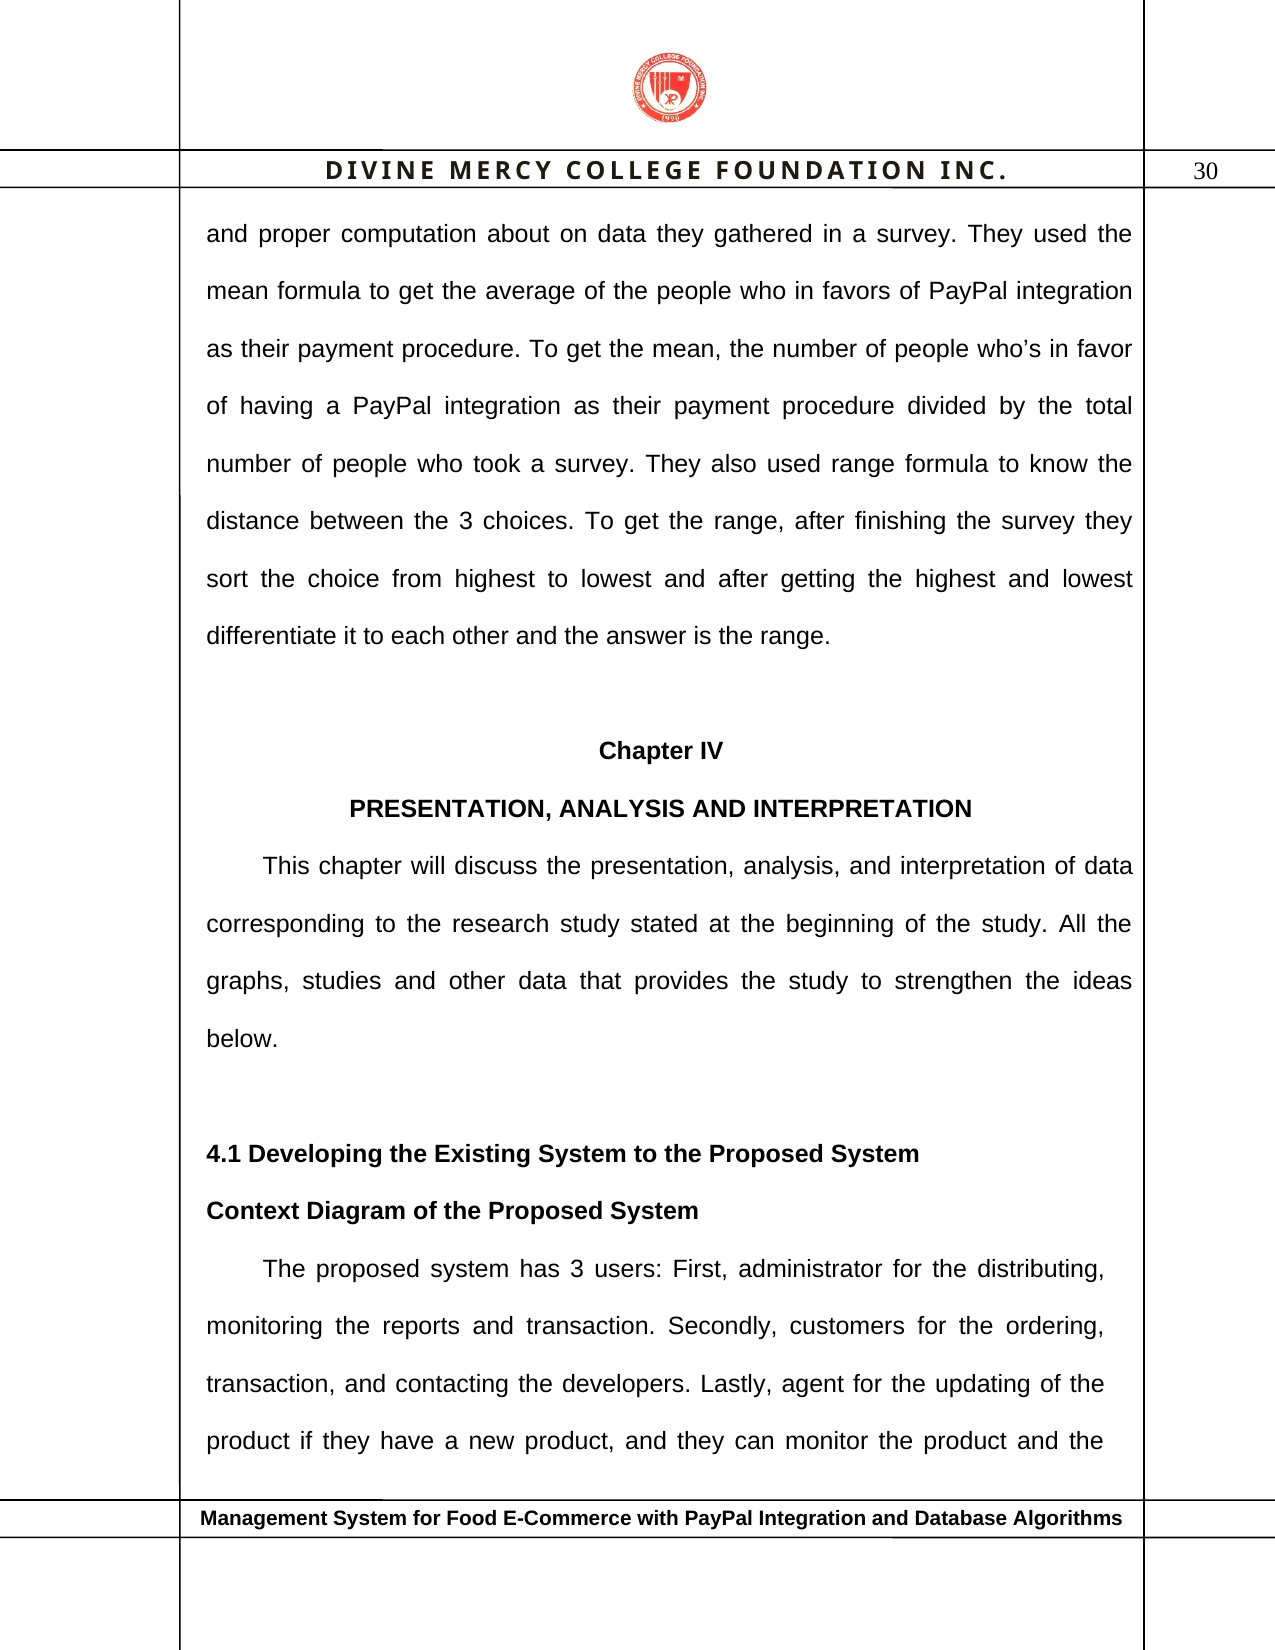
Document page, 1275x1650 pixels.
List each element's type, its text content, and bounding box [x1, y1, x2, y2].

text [206, 1254, 1106, 1455]
text Context Diagram of the Proposed System [206, 1196, 1106, 1225]
text Chapter IV [187, 736, 1134, 765]
picture [632, 52, 709, 123]
text 4.1 Developing the Existing System to the Proposed System [206, 1139, 1106, 1167]
text PRESENTATION, ANALYSIS AND INTERPRETATION [187, 794, 1134, 822]
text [206, 219, 1134, 650]
text This chapter will discuss the presentation, analysis, and interpretation of data corresponding to the research study stated at the beginning of the study. All the graphs, studies and other data that provides the study to strengthen the ideas below. [206, 851, 1134, 1052]
